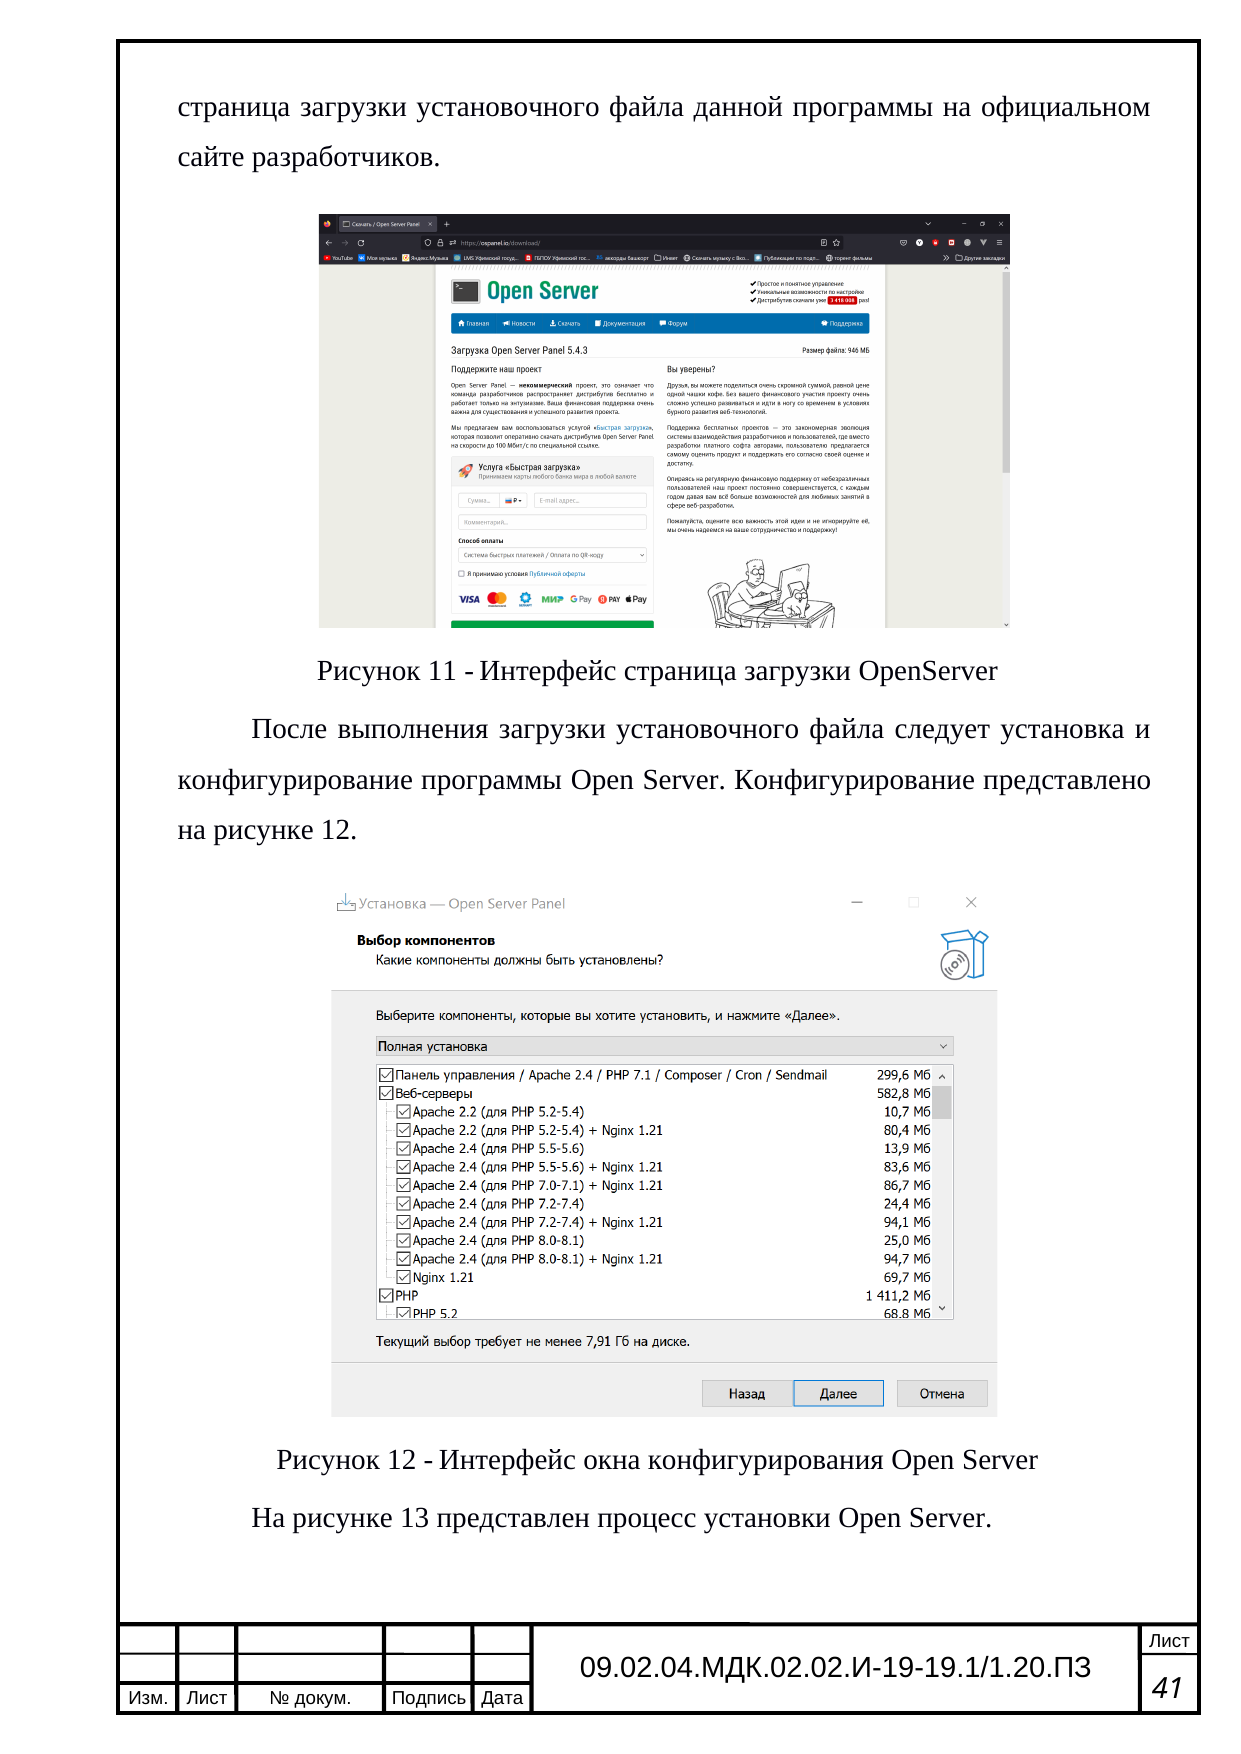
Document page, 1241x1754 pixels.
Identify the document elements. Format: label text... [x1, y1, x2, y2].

text После выполнения загрузки установочного файла следует установка и конфигурирование программы Open Server. Конфигурирование представлено на рисунке 12. [177, 711, 1152, 846]
text Интерфейс окна конфигурирования Open Server [177, 1442, 1137, 1475]
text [177, 89, 1152, 172]
picture [331, 887, 998, 1417]
picture [318, 214, 1010, 628]
text На рисунке 13 представлен процесс установки Open Server. [177, 1500, 1152, 1534]
text Интерфейс страница загрузки OpenServer [177, 653, 1137, 686]
